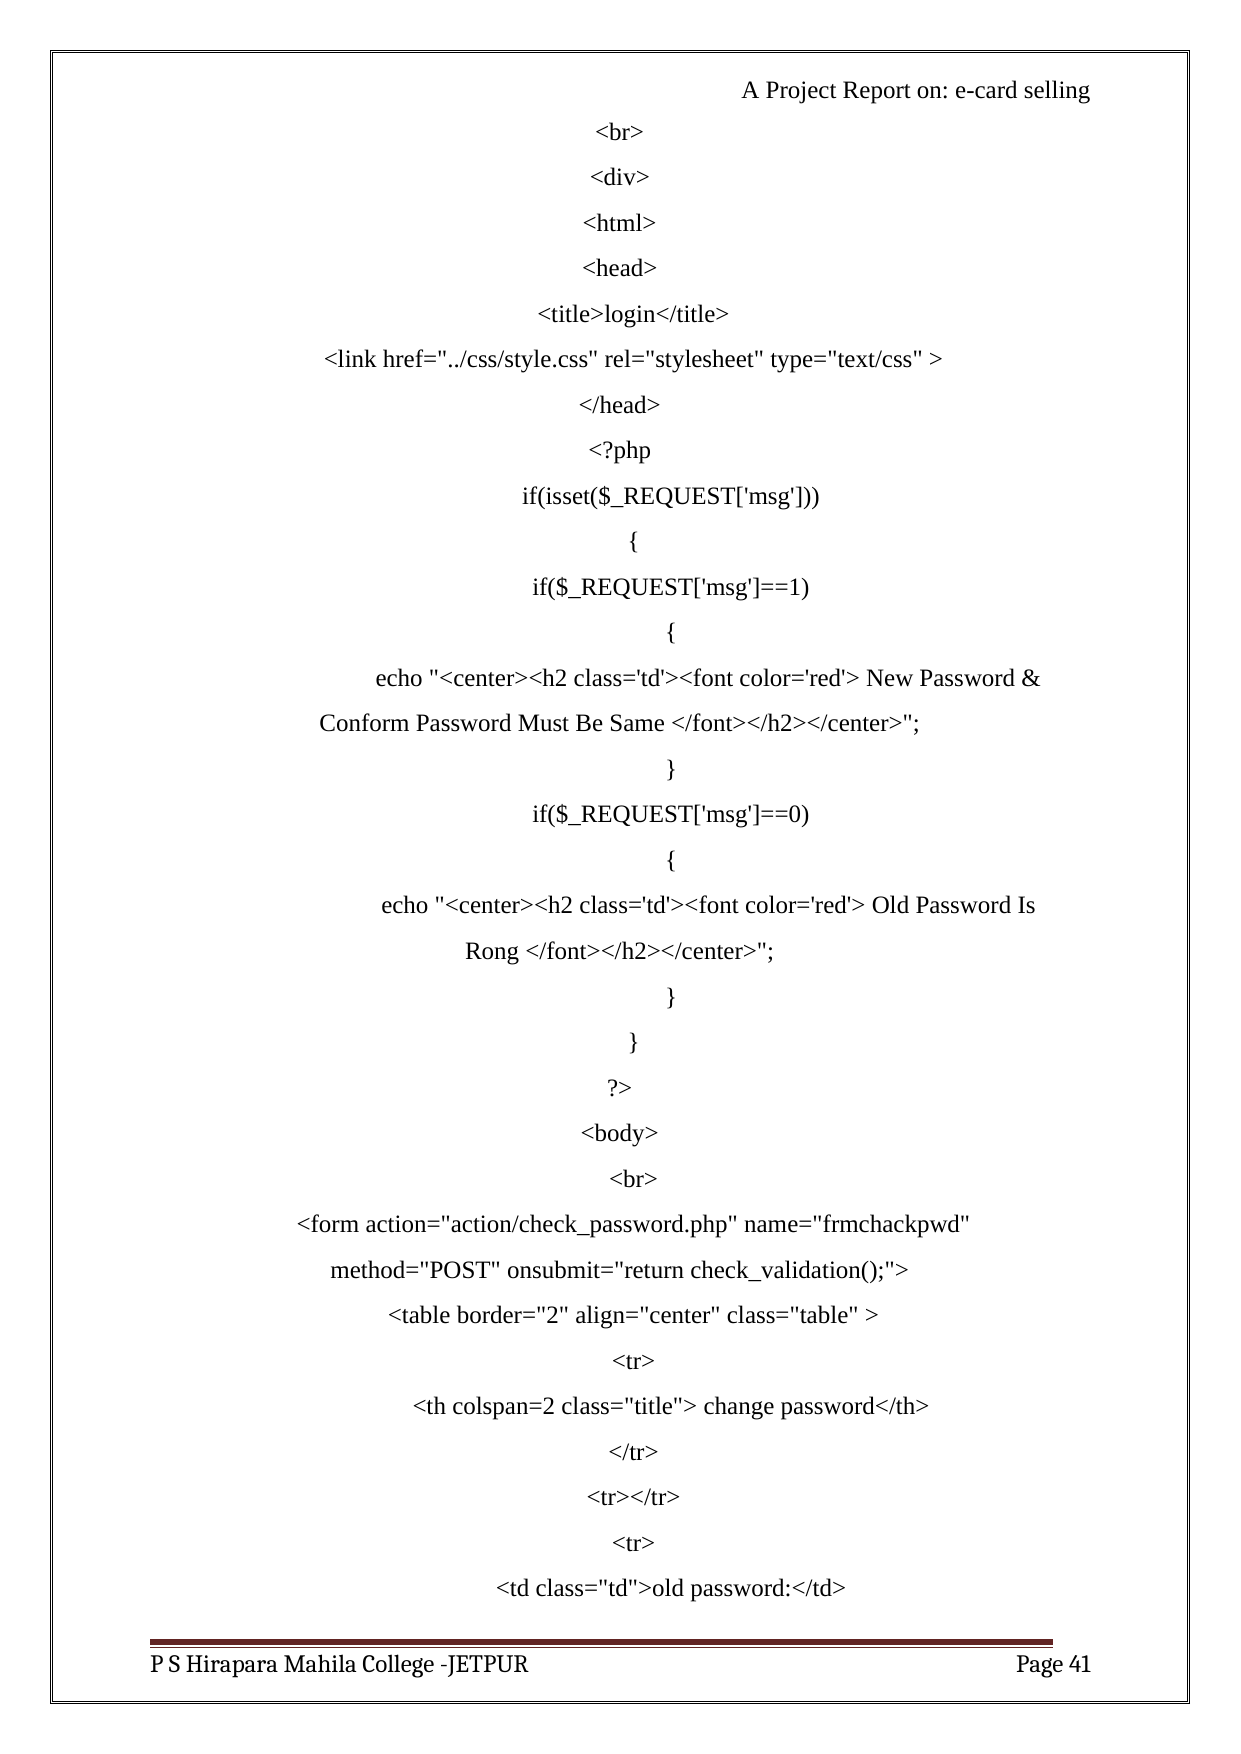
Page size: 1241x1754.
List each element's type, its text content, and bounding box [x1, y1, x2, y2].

title if($_REQUEST['msg']==1) [197, 559, 1042, 604]
title } [197, 969, 1042, 1014]
title <?php [197, 422, 1042, 468]
title <td class="td">old password:</td> [197, 1560, 1042, 1606]
title <table border="2" align="center" class="table" > [197, 1287, 1042, 1333]
title <br> [197, 104, 1042, 149]
title { [197, 604, 1042, 650]
title <head> [197, 240, 1042, 286]
title } [197, 741, 1042, 787]
title <tr> [197, 1333, 1042, 1378]
title <tr> [197, 1515, 1042, 1560]
title { [197, 513, 1042, 559]
title ?> [197, 1060, 1042, 1105]
title echo "<center><h2 class='td'><font color='red'> New Password & Conform Password Must Be Same </font></h2></center>"; [197, 650, 1042, 741]
title if($_REQUEST['msg']==0) [197, 787, 1042, 832]
title if(isset($_REQUEST['msg'])) [197, 468, 1042, 513]
title <th colspan=2 class="title"> change password</th> [197, 1378, 1042, 1424]
title </tr> [197, 1424, 1042, 1469]
title } [197, 1014, 1042, 1060]
title <link href="../css/style.css" rel="stylesheet" type="text/css" > [197, 331, 1042, 377]
title <tr></tr> [197, 1469, 1042, 1515]
title <div> [197, 149, 1042, 195]
title { [197, 832, 1042, 878]
title <br> [197, 1151, 1042, 1196]
title <body> [197, 1105, 1042, 1151]
title </head> [197, 377, 1042, 422]
title <html> [197, 195, 1042, 240]
title echo "<center><h2 class='td'><font color='red'> Old Password Is Rong </font></h2></center>"; [197, 878, 1042, 969]
title <title>login</title> [197, 286, 1042, 331]
title <form action="action/check_password.php" name="frmchackpwd" method="POST" onsubmit="return check_validation();"> [197, 1196, 1042, 1287]
